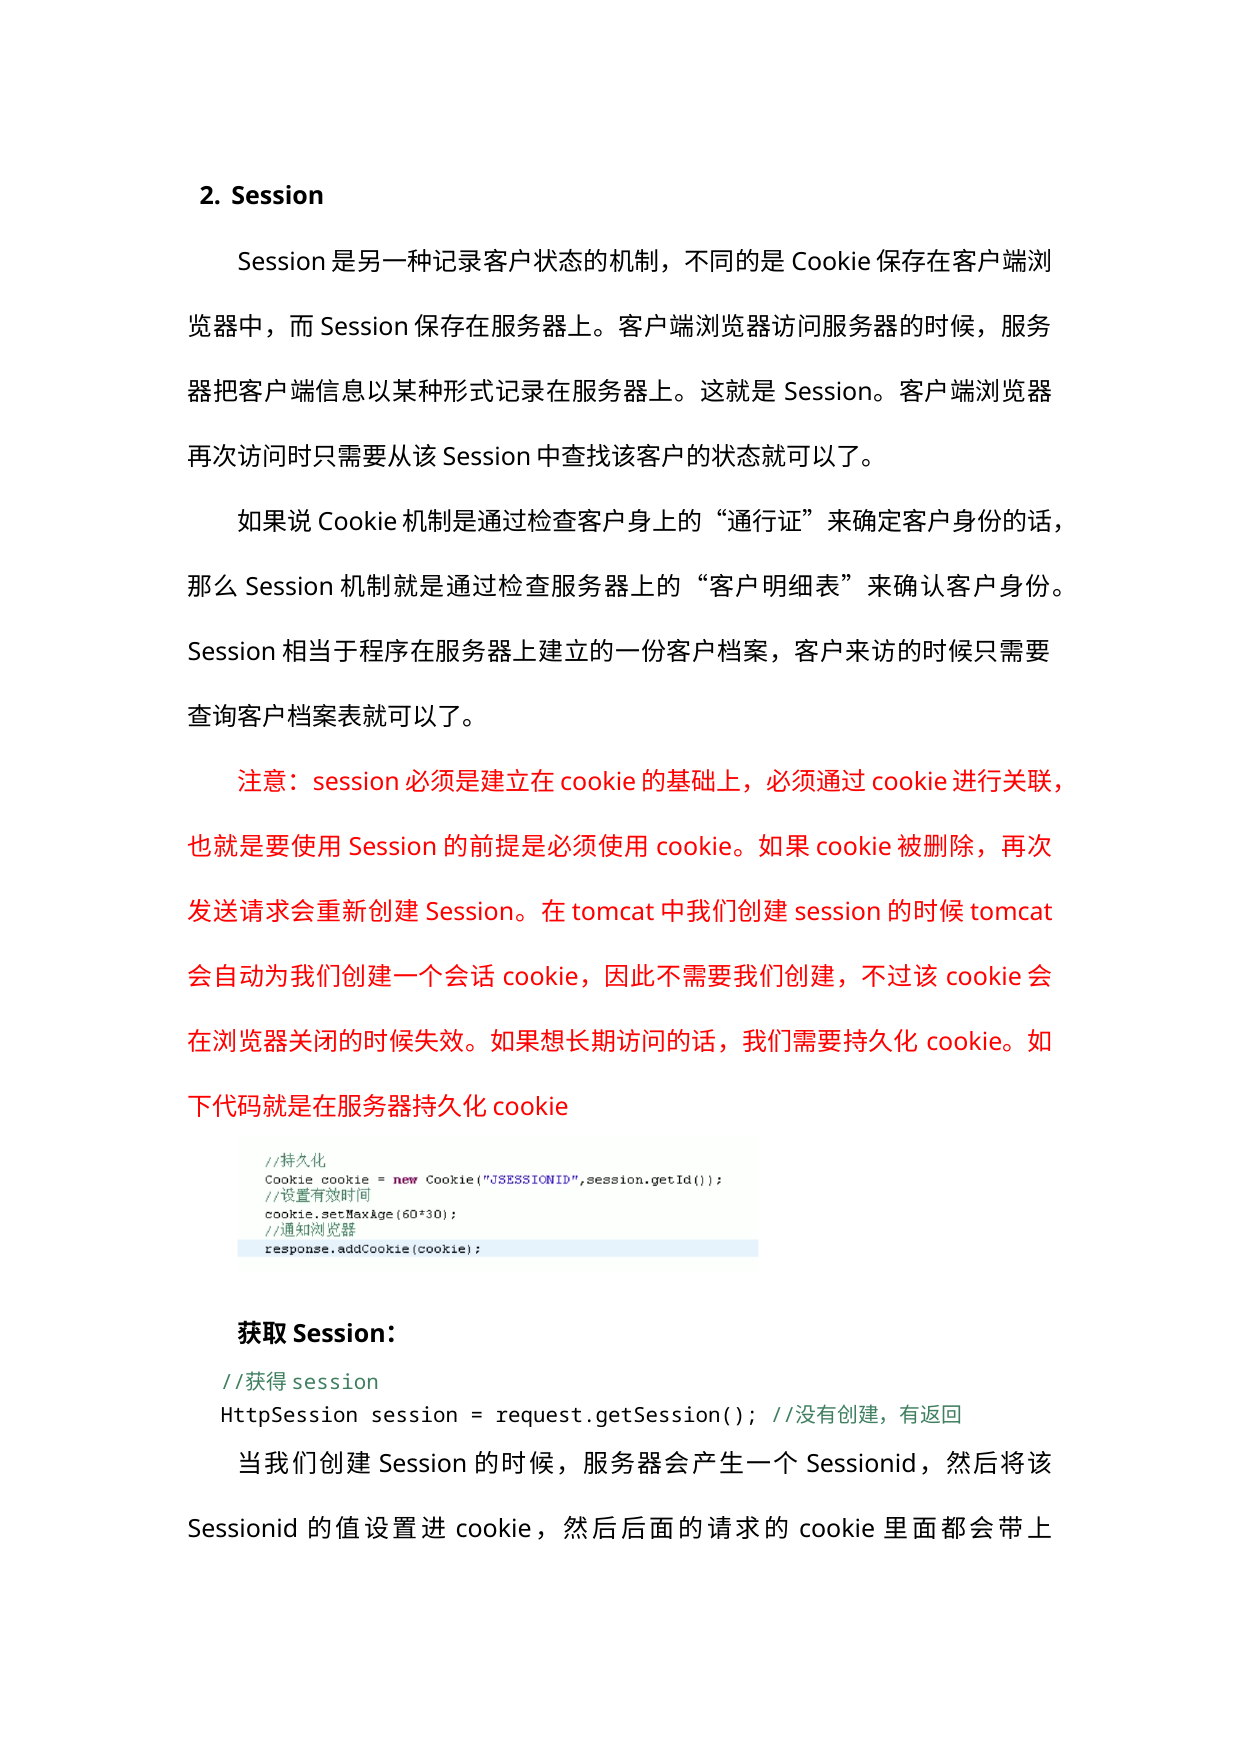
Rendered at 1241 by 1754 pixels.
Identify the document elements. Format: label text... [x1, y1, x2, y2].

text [187, 1429, 1053, 1559]
text 如果说Cookie机制是通过检查客户身上的“通行证”来确定客户身份的话，那么Session机制就是通过检查服务器上的“客户明细表”来确认客户身份。Session相当于程序在服务器上建立的一份客户档案，客户来访的时候只需要查询客户档案表就可以了。 [187, 487, 1053, 747]
list Session [199, 162, 1053, 227]
text HttpSession session = request.getSession(); //没有创建，有返回 [187, 1397, 1053, 1429]
text 获取Session： [187, 1299, 1053, 1364]
text //获得session [209, 1364, 1053, 1397]
picture [237, 1137, 759, 1273]
text Session是另一种记录客户状态的机制，不同的是Cookie保存在客户端浏览器中，而Session保存在服务器上。客户端浏览器访问服务器的时候，服务器把客户端信息以某种形式记录在服务器上。这就是Session。客户端浏览器再次访问时只需要从该Session中查找该客户的状态就可以了。 [187, 227, 1053, 487]
text 注意：session必须是建立在cookie的基础上，必须通过cookie进行关联，也就是要使用Session的前提是必须使用cookie。如果cookie被删除，再次发送请求会重新创建Session。在tomcat中我们创建session的时候tomcat会自动为我们创建一个会话cookie，因此不需要我们创建，不过该cookie会在浏览器关闭的时候失效。如果想长期访问的话，我们需要持久化cookie。如下代码就是在服务器持久化cookie [187, 747, 1053, 1137]
